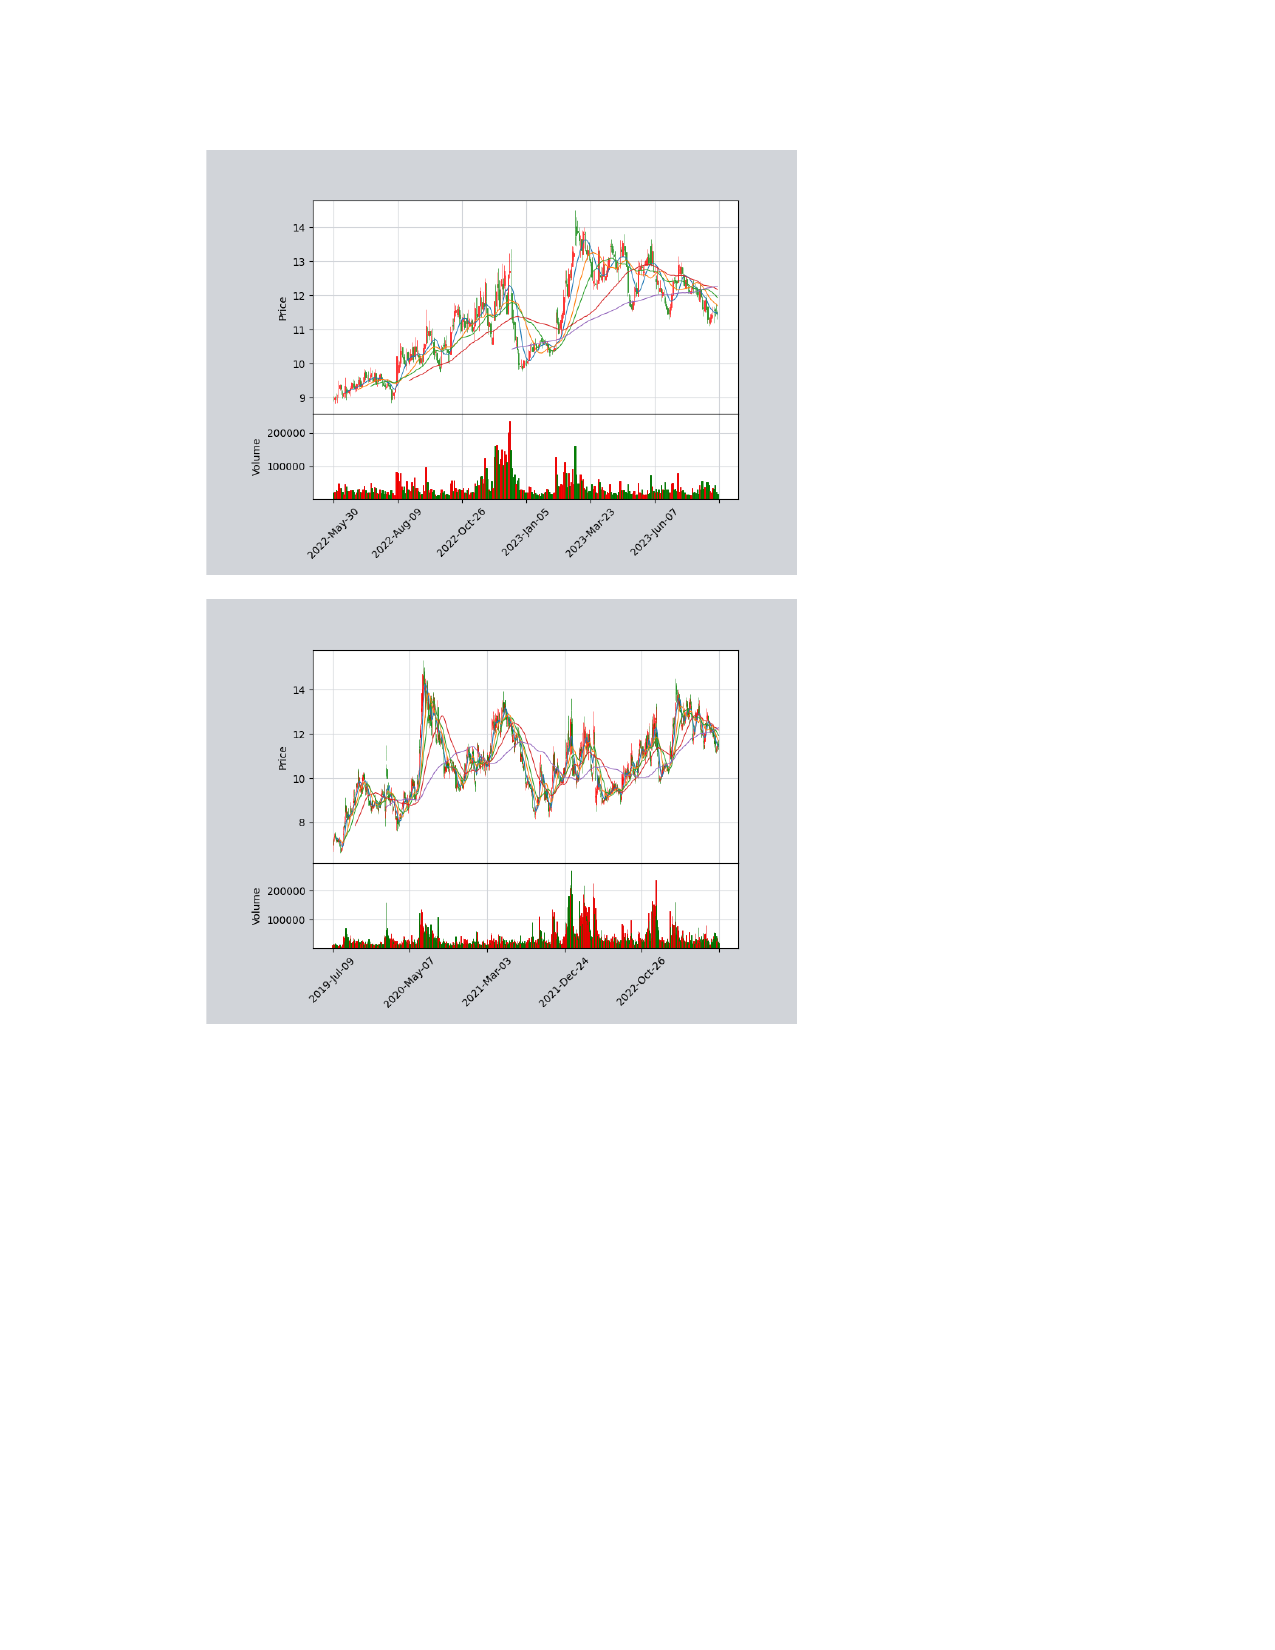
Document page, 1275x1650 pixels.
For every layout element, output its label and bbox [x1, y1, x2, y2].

picture [206, 599, 797, 1024]
picture [206, 150, 797, 575]
